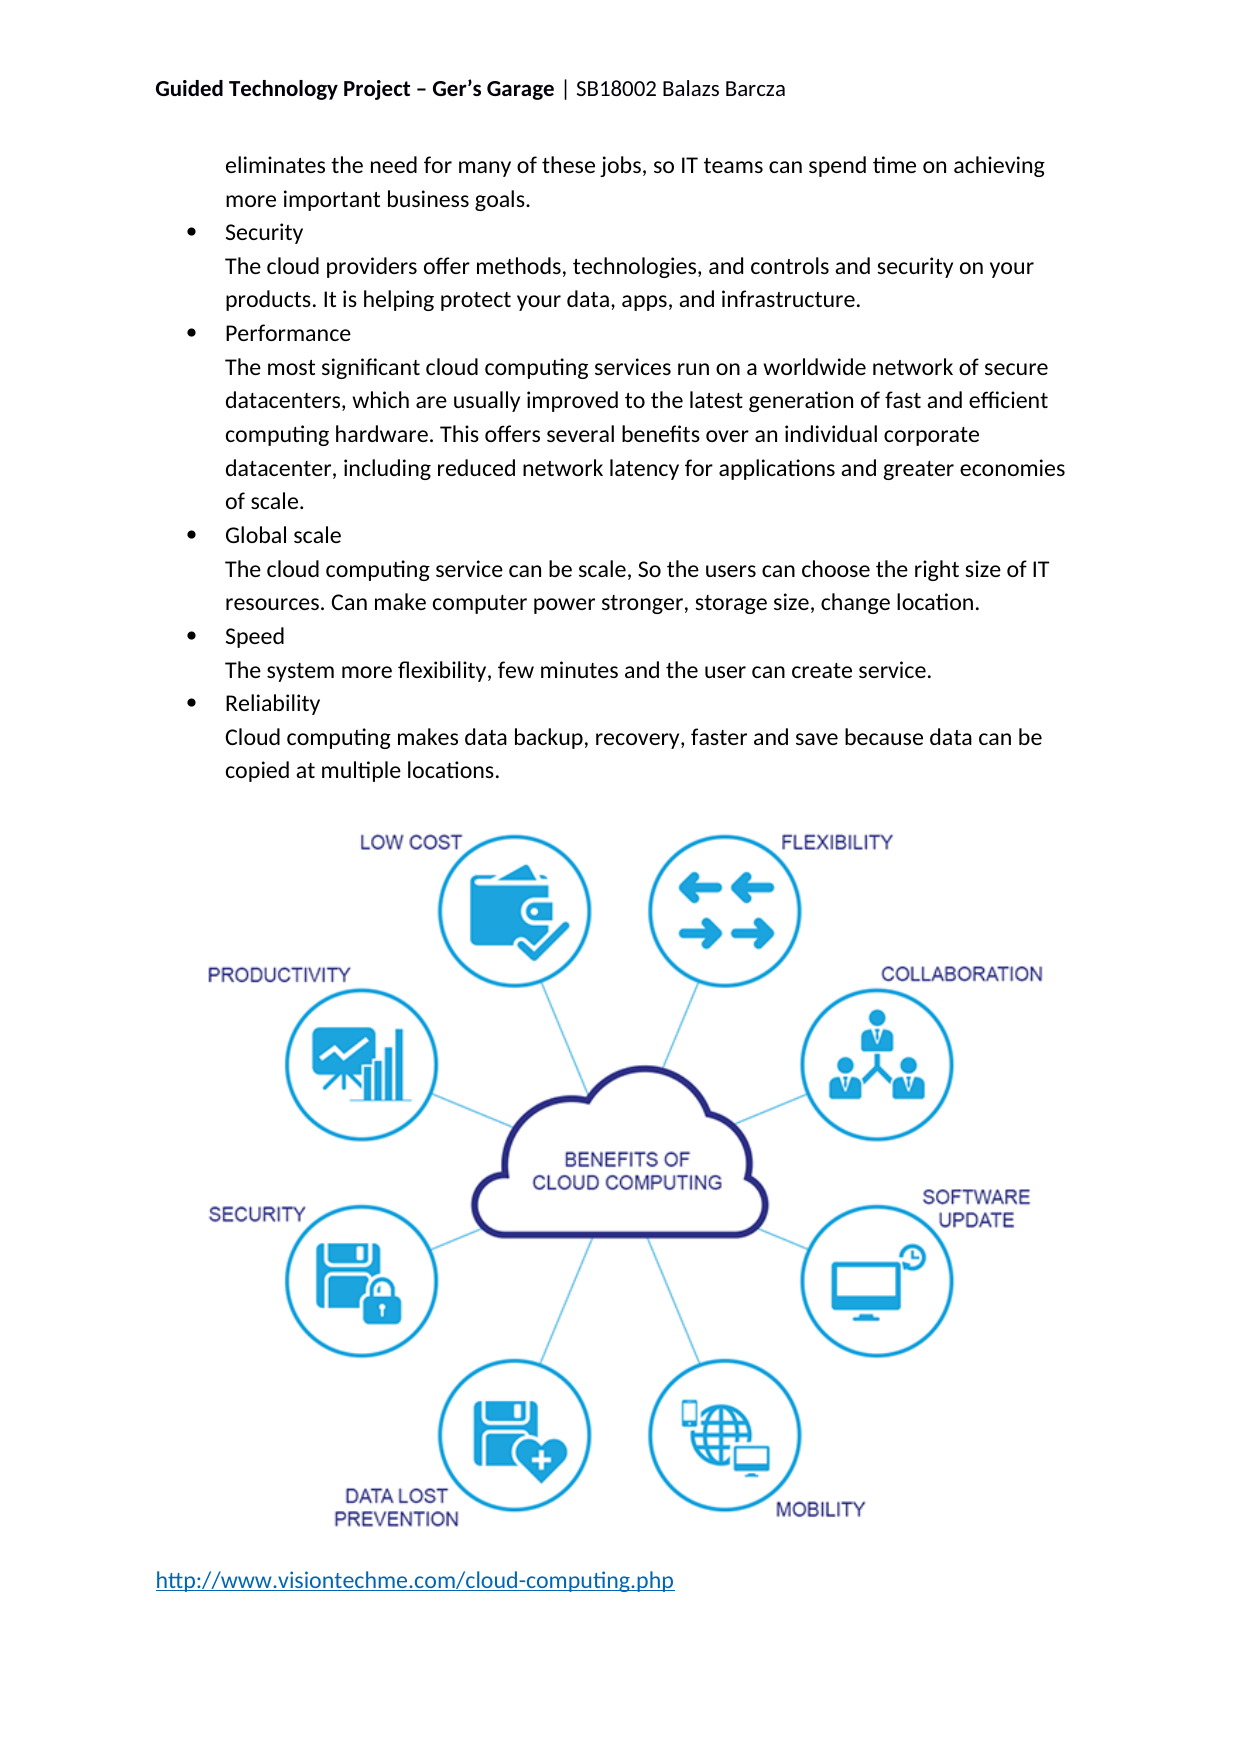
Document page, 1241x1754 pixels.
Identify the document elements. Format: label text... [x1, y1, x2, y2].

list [187, 150, 1090, 213]
list Performance The most significant cloud computing services run on a worldwide network of secure datacenters, which are usually improved to the latest generation of fast and efficient computing hardware. This offers several benefits over an individual corporate datacenter, including reduced network latency for applications and greater economies of scale. [187, 318, 1090, 516]
list Security The cloud providers offer methods, technologies, and controls and security on your products. It is helping protect your data, apps, and infrastructure. [187, 217, 1090, 314]
picture [168, 789, 1072, 1558]
list Speed The system more flexibility, few minutes and the user can create service. [187, 621, 1090, 684]
list Reliability Cloud computing makes data backup, recovery, faster and save because data can be copied at multiple locations. [187, 688, 1090, 785]
list Global scale The cloud computing service can be scale, So the users can choose the right size of IT resources. Can make computer power stronger, storage size, change location. [187, 520, 1090, 617]
